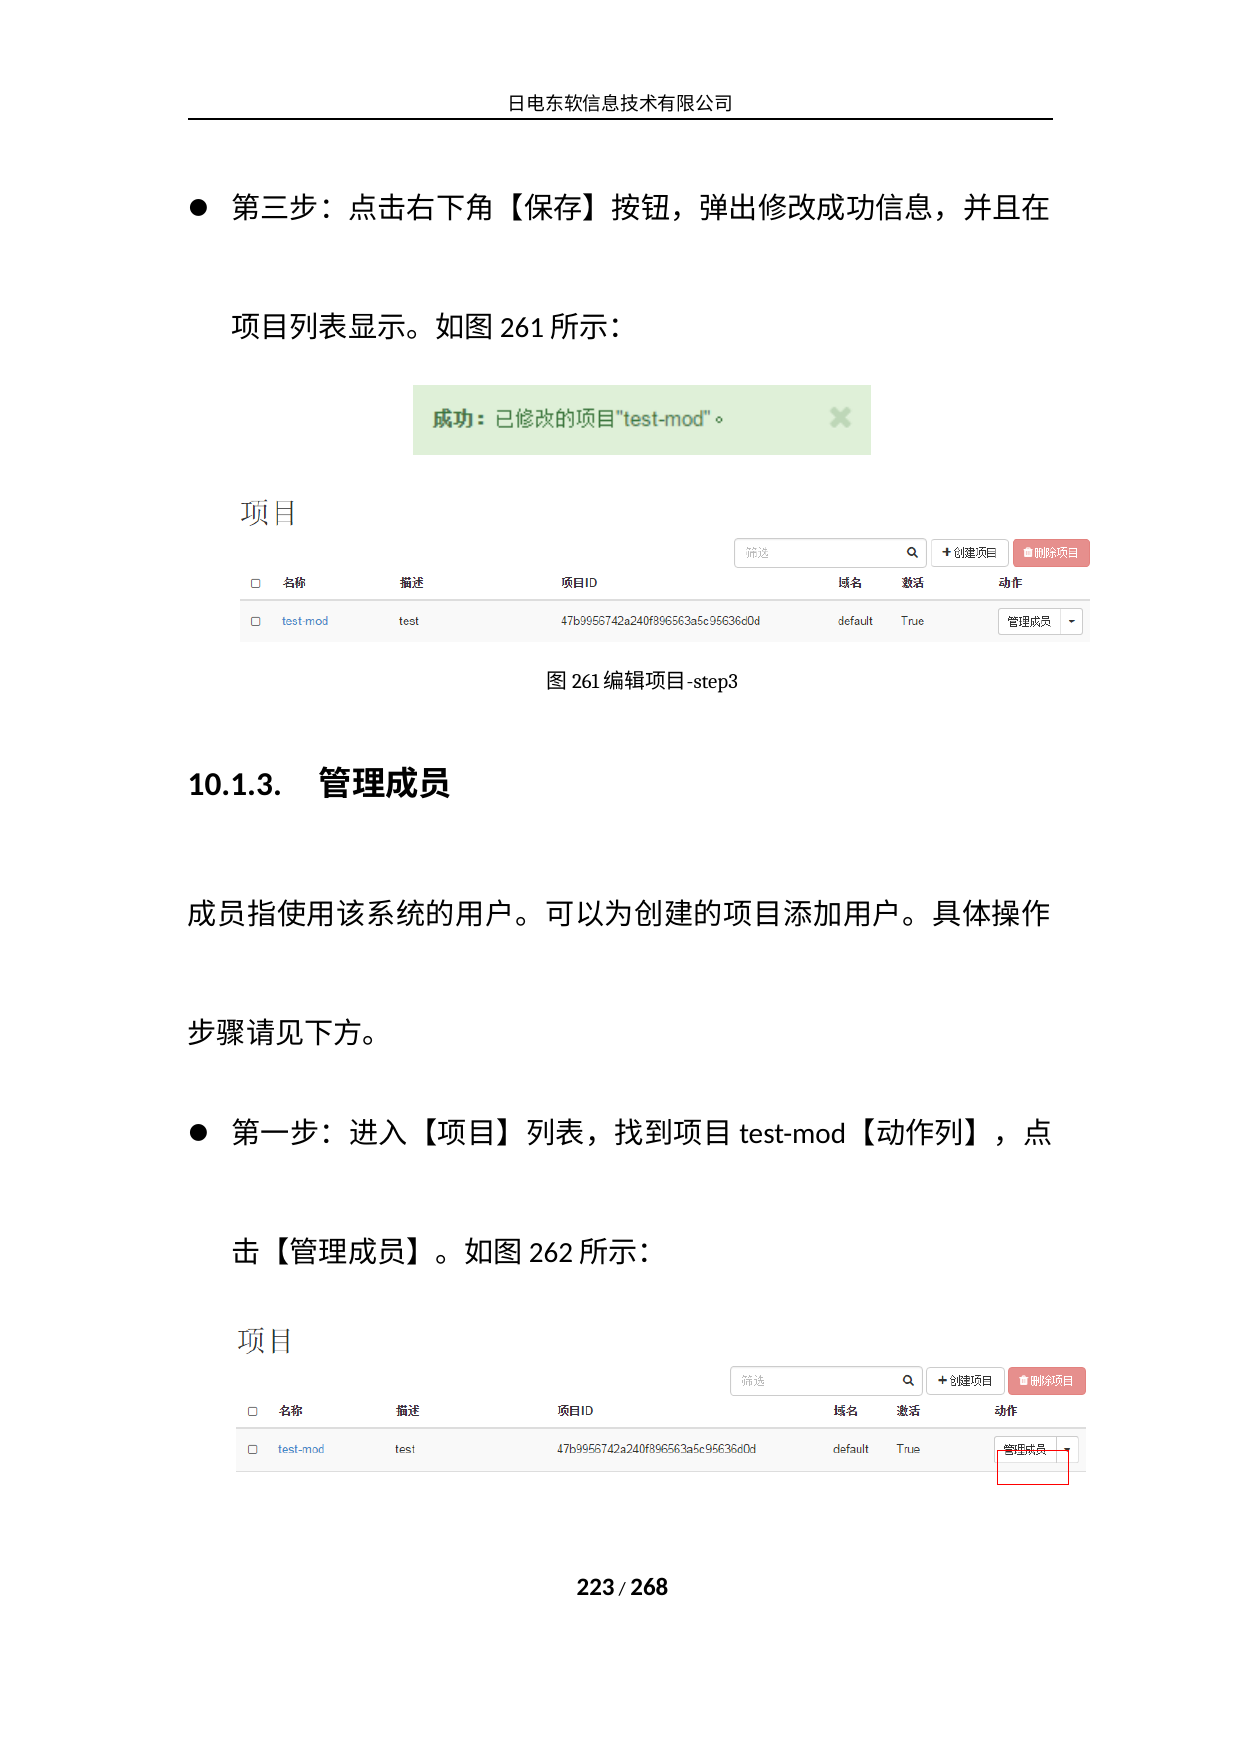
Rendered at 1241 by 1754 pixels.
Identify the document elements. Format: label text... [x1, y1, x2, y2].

picture [231, 482, 1097, 642]
picture [413, 385, 871, 455]
picture [998, 1451, 1068, 1473]
list 第一步：进入【项目】列表，找到项目test-mod【动作列】，点击【管理成员】。如图262所示： [187, 1091, 1053, 1290]
list 第三步：点击右下角【保存】按钮，弹出修改成功信息，并且在项目列表显示。如图261所示： [187, 166, 1053, 364]
picture [231, 1311, 1097, 1473]
text 图 261编辑项目-step3 [231, 659, 1053, 699]
subtitle 管理成员 [187, 741, 1053, 821]
text 成员指使用该系统的用户。可以为创建的项目添加用户。具体操作步骤请见下方。 [187, 872, 1053, 1070]
